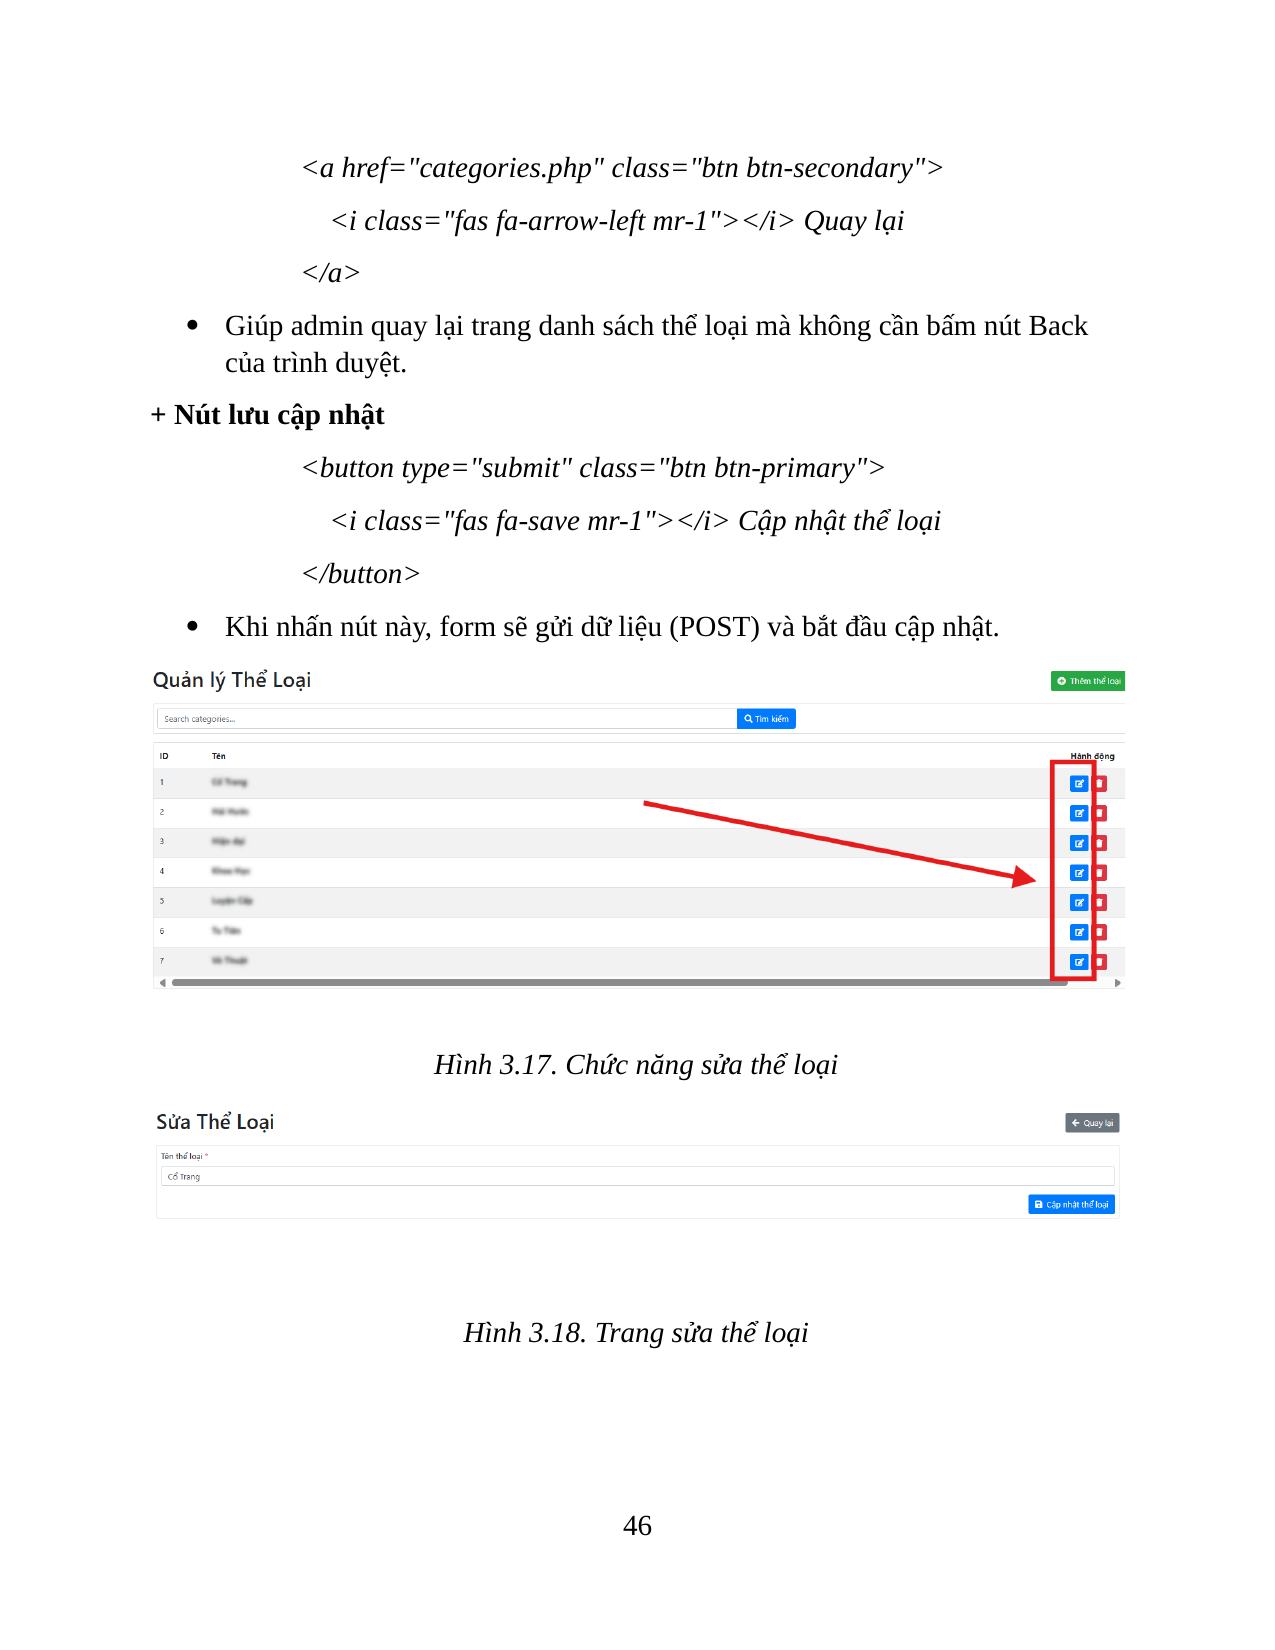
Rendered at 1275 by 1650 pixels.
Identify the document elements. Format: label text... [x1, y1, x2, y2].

text <i class="fas fa-save mr-1"></i> Cập nhật thể loại [300, 503, 1125, 537]
picture [150, 1099, 1125, 1296]
picture [150, 661, 1125, 1028]
text </a> [300, 256, 1125, 289]
text + Nút lưu cập nhật [150, 397, 1125, 431]
text <i class="fas fa-arrow-left mr-1"></i> Quay lại [300, 203, 1125, 236]
list Giúp admin quay lại trang danh sách thể loại mà không cần bấm nút Back của trình duyệt. [187, 308, 1125, 378]
text <a href="categories.php" class="btn btn-secondary"> [300, 150, 1125, 183]
list Khi nhấn nút này, form sẽ gửi dữ liệu (POST) và bắt đầu cập nhật. [187, 609, 1125, 642]
text Hình 3.17. Chức năng sửa thể loại [150, 1047, 1125, 1081]
text <button type="submit" class="btn btn-primary"> [300, 450, 1125, 484]
text </button> [300, 556, 1125, 589]
text Hình 3.18. Trang sửa thể loại [150, 1315, 1125, 1348]
